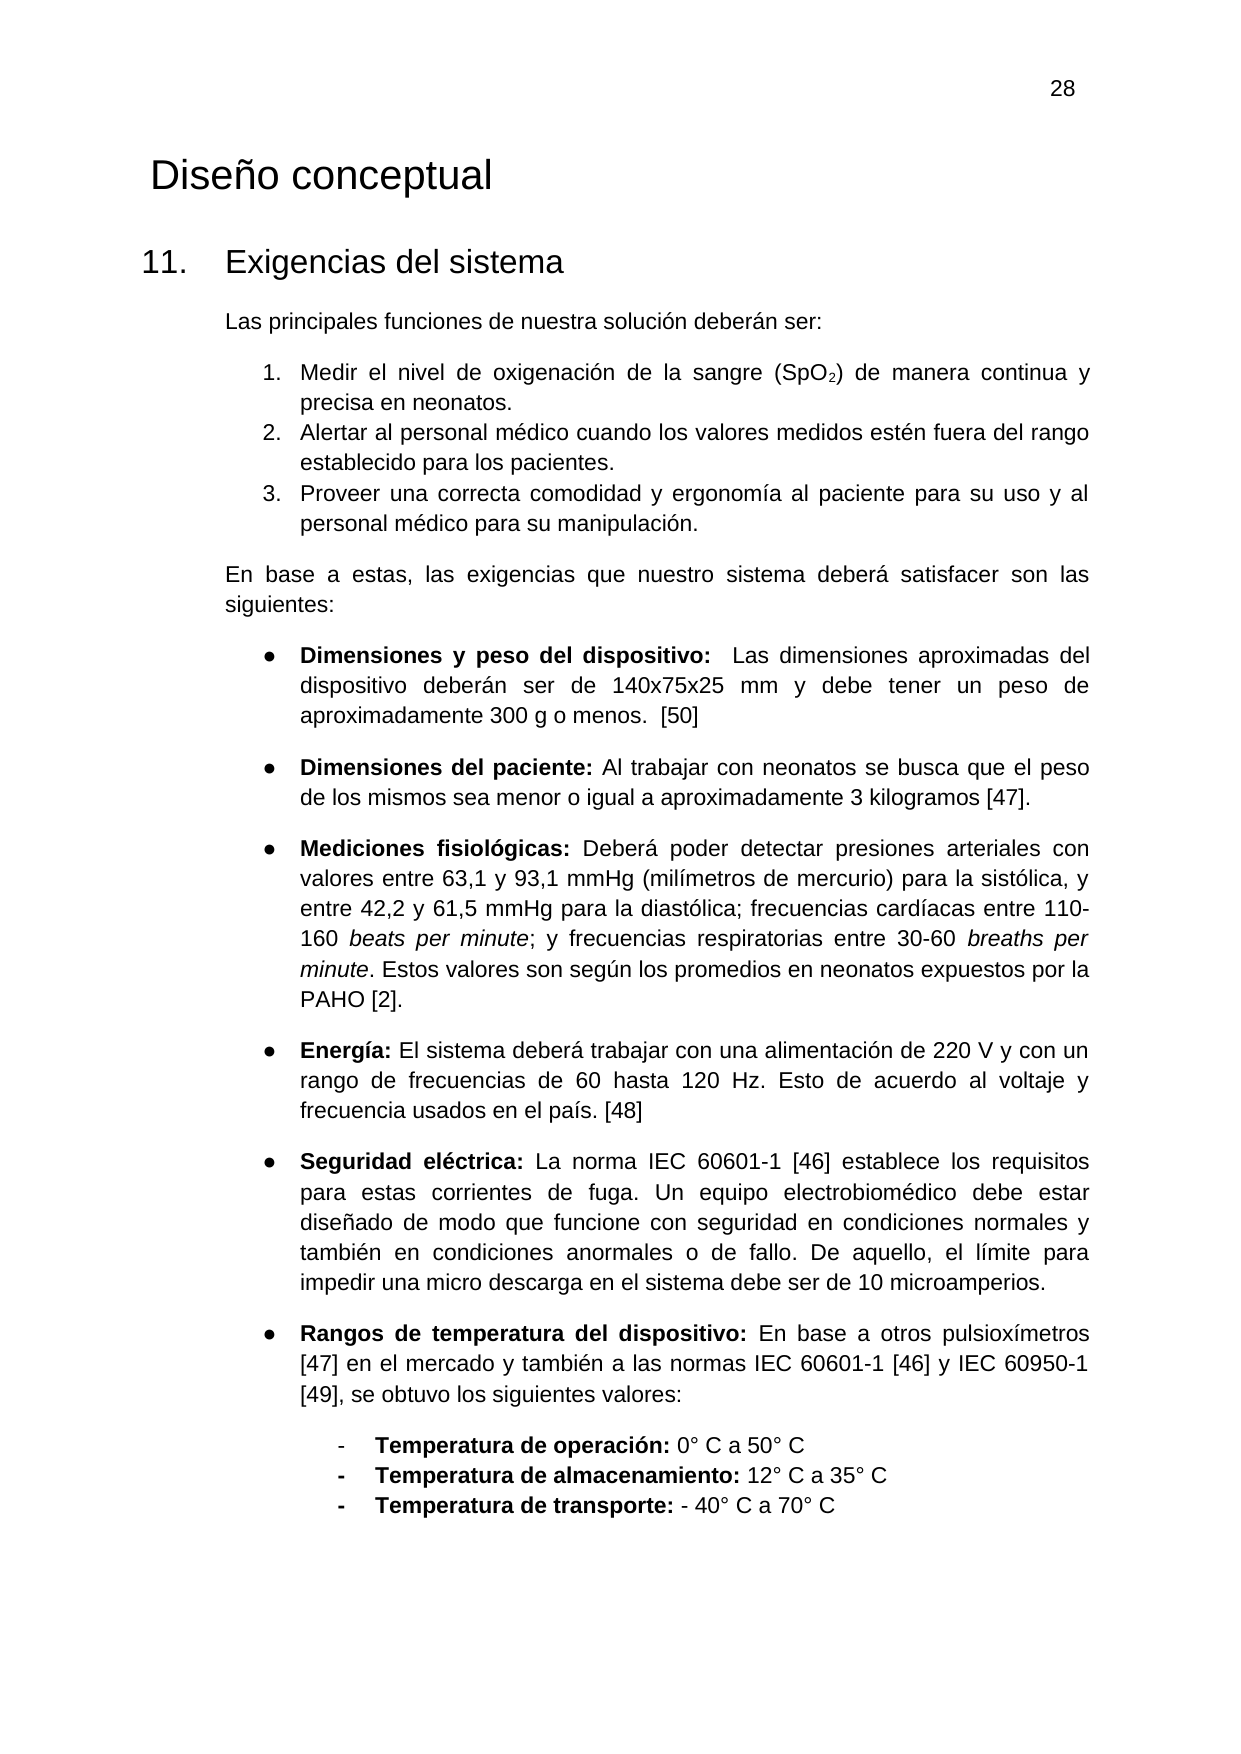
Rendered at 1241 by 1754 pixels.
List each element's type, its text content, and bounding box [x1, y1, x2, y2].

list Rangos de temperatura del dispositivo: En base a otros pulsioxímetros [47] en el mercado y también a las normas IEC 60601-1 [46] y IEC 60950-1 [49], se obtuvo los siguientes valores: [262, 1320, 1090, 1407]
list Temperatura de transporte: - 40° C a 70° C [337, 1492, 1090, 1518]
list Temperatura de operación: 0° C a 50° C [337, 1432, 1090, 1458]
list Alertar al personal médico cuando los valores medidos estén fuera del rango establecido para los pacientes. [262, 419, 1090, 476]
list Dimensiones del paciente: Al trabajar con neonatos se busca que el peso de los mismos sea menor o igual a aproximadamente 3 kilogramos [47]. [262, 753, 1090, 810]
list Temperatura de almacenamiento: 12° C a 35° C [337, 1462, 1090, 1488]
list Proveer una correcta comodidad y ergonomía al paciente para su uso y al personal médico para su manipulación. [262, 479, 1090, 536]
text Las principales funciones de nuestra solución deberán ser: [225, 308, 1090, 334]
list Energía: El sistema deberá trabajar con una alimentación de 220 V y con un rango de frecuencias de 60 hasta 120 Hz. Esto de acuerdo al voltaje y frecuencia usados en el país. [48] [262, 1037, 1090, 1123]
subtitle Exigencias del sistema [187, 243, 1090, 281]
list Dimensiones y peso del dispositivo: Las dimensiones aproximadas del dispositivo deberán ser de 140x75x25 mm y debe tener un peso de aproximadamente 300 g o menos. [50] [262, 642, 1090, 729]
list Medir el nivel de oxigenación de la sangre (SpO2) de manera continua y precisa en neonatos. [262, 359, 1090, 415]
text En base a estas, las exigencias que nuestro sistema deberá satisfacer son las siguientes: [225, 561, 1090, 617]
subtitle Diseño conceptual [150, 150, 1090, 198]
list Seguridad eléctrica: La norma IEC 60601-1 [46] establece los requisitos para estas corrientes de fuga. Un equipo electrobiomédico debe estar diseñado de modo que funcione con seguridad en condiciones normales y también en condiciones anormales o de fallo. De aquello, el límite para impedir una micro descarga en el sistema debe ser de 10 microamperios. [262, 1148, 1090, 1295]
list Mediciones fisiológicas: Deberá poder detectar presiones arteriales con valores entre 63,1 y 93,1 mmHg (milímetros de mercurio) para la sistólica, y entre 42,2 y 61,5 mmHg para la diastólica; frecuencias cardíacas entre 110-160 beats per minute; y frecuencias respiratorias entre 30-60 breaths per minute. Estos valores son según los promedios en neonatos expuestos por la PAHO [2]. [262, 835, 1090, 1012]
